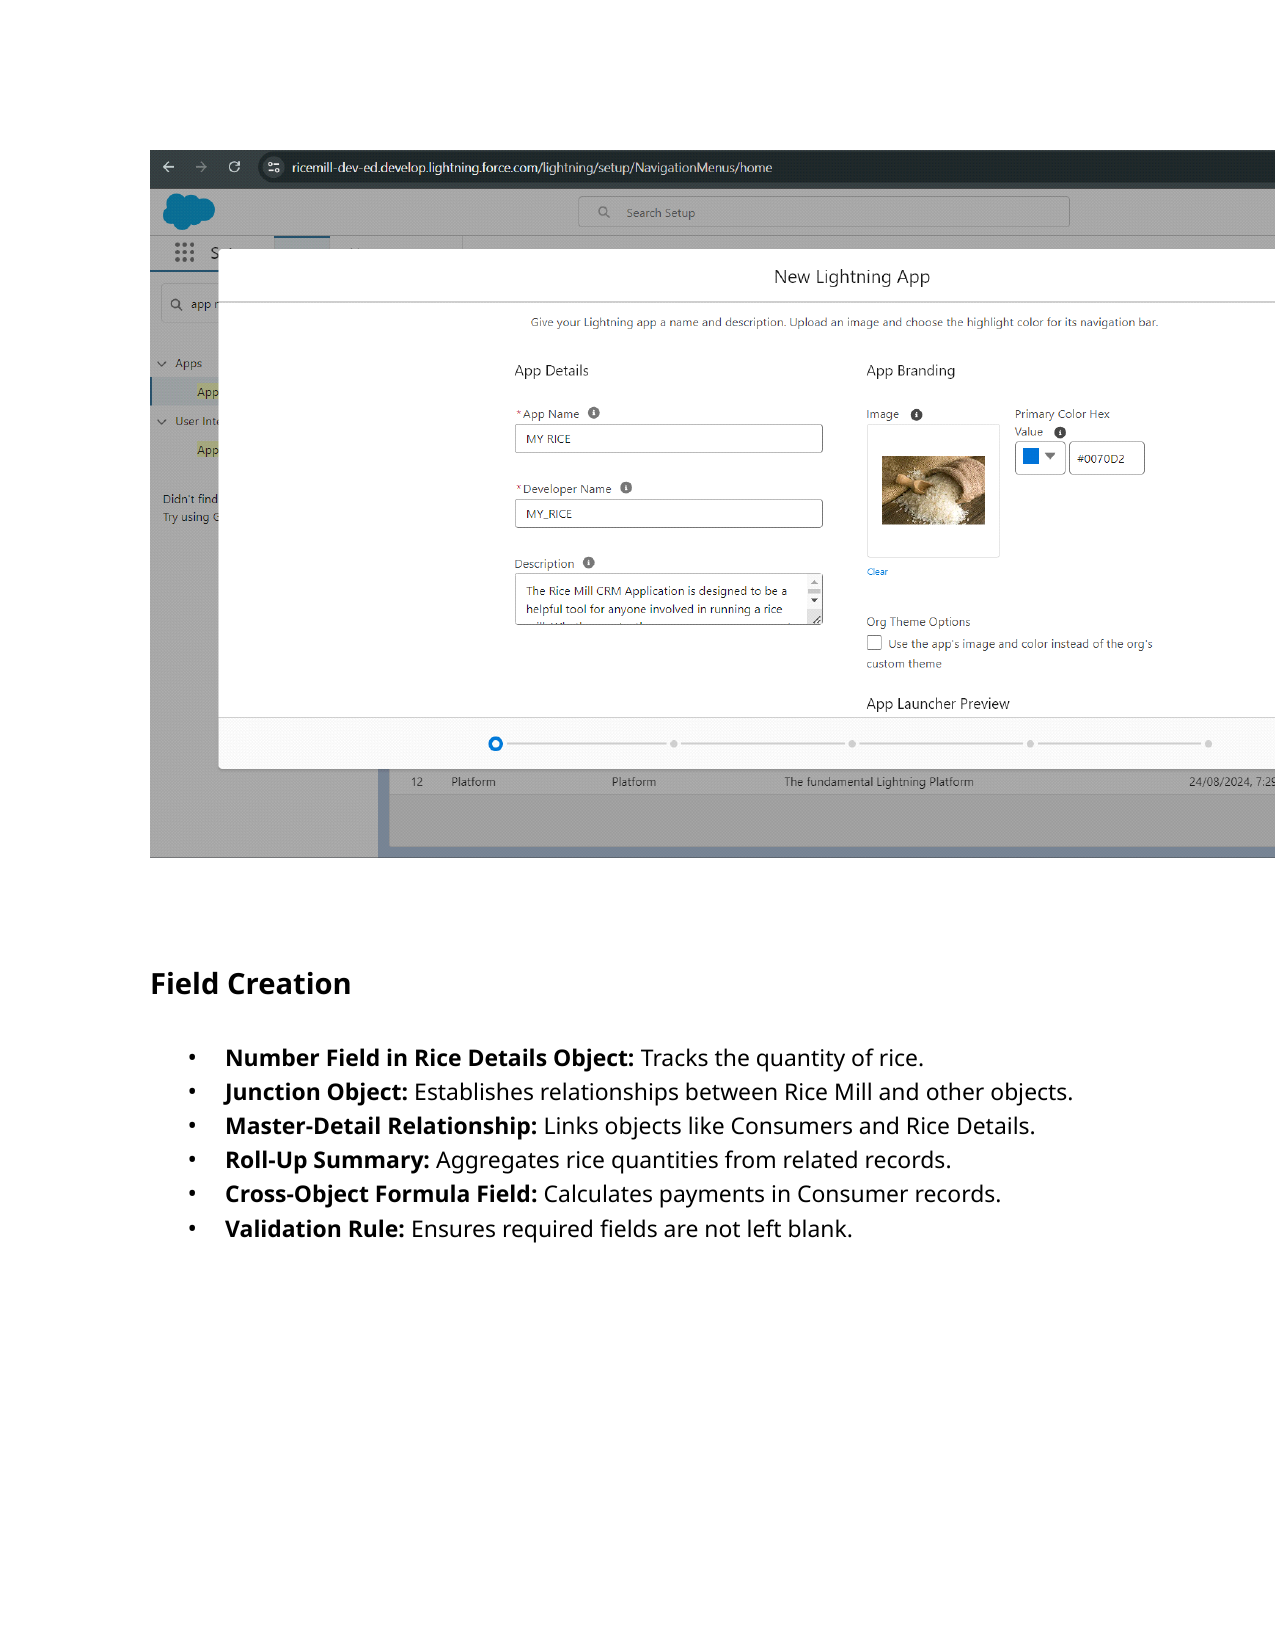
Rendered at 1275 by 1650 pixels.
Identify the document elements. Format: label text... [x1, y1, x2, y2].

list Cross-Object Formula Field: Calculates payments in Consumer records. [187, 1176, 1125, 1210]
list Number Field in Rice Details Object: Tracks the quantity of rice. [187, 1040, 1125, 1074]
list Roll-Up Summary: Aggregates rice quantities from related records. [187, 1142, 1125, 1176]
list Junction Object: Establishes relationships between Rice Mill and other objects. [187, 1074, 1125, 1108]
text Field Creation [150, 963, 1125, 1003]
list Validation Rule: Ensures required fields are not left blank. [187, 1210, 1125, 1244]
list Master-Detail Relationship: Links objects like Consumers and Rice Details. [187, 1108, 1125, 1142]
picture [150, 150, 1275, 858]
